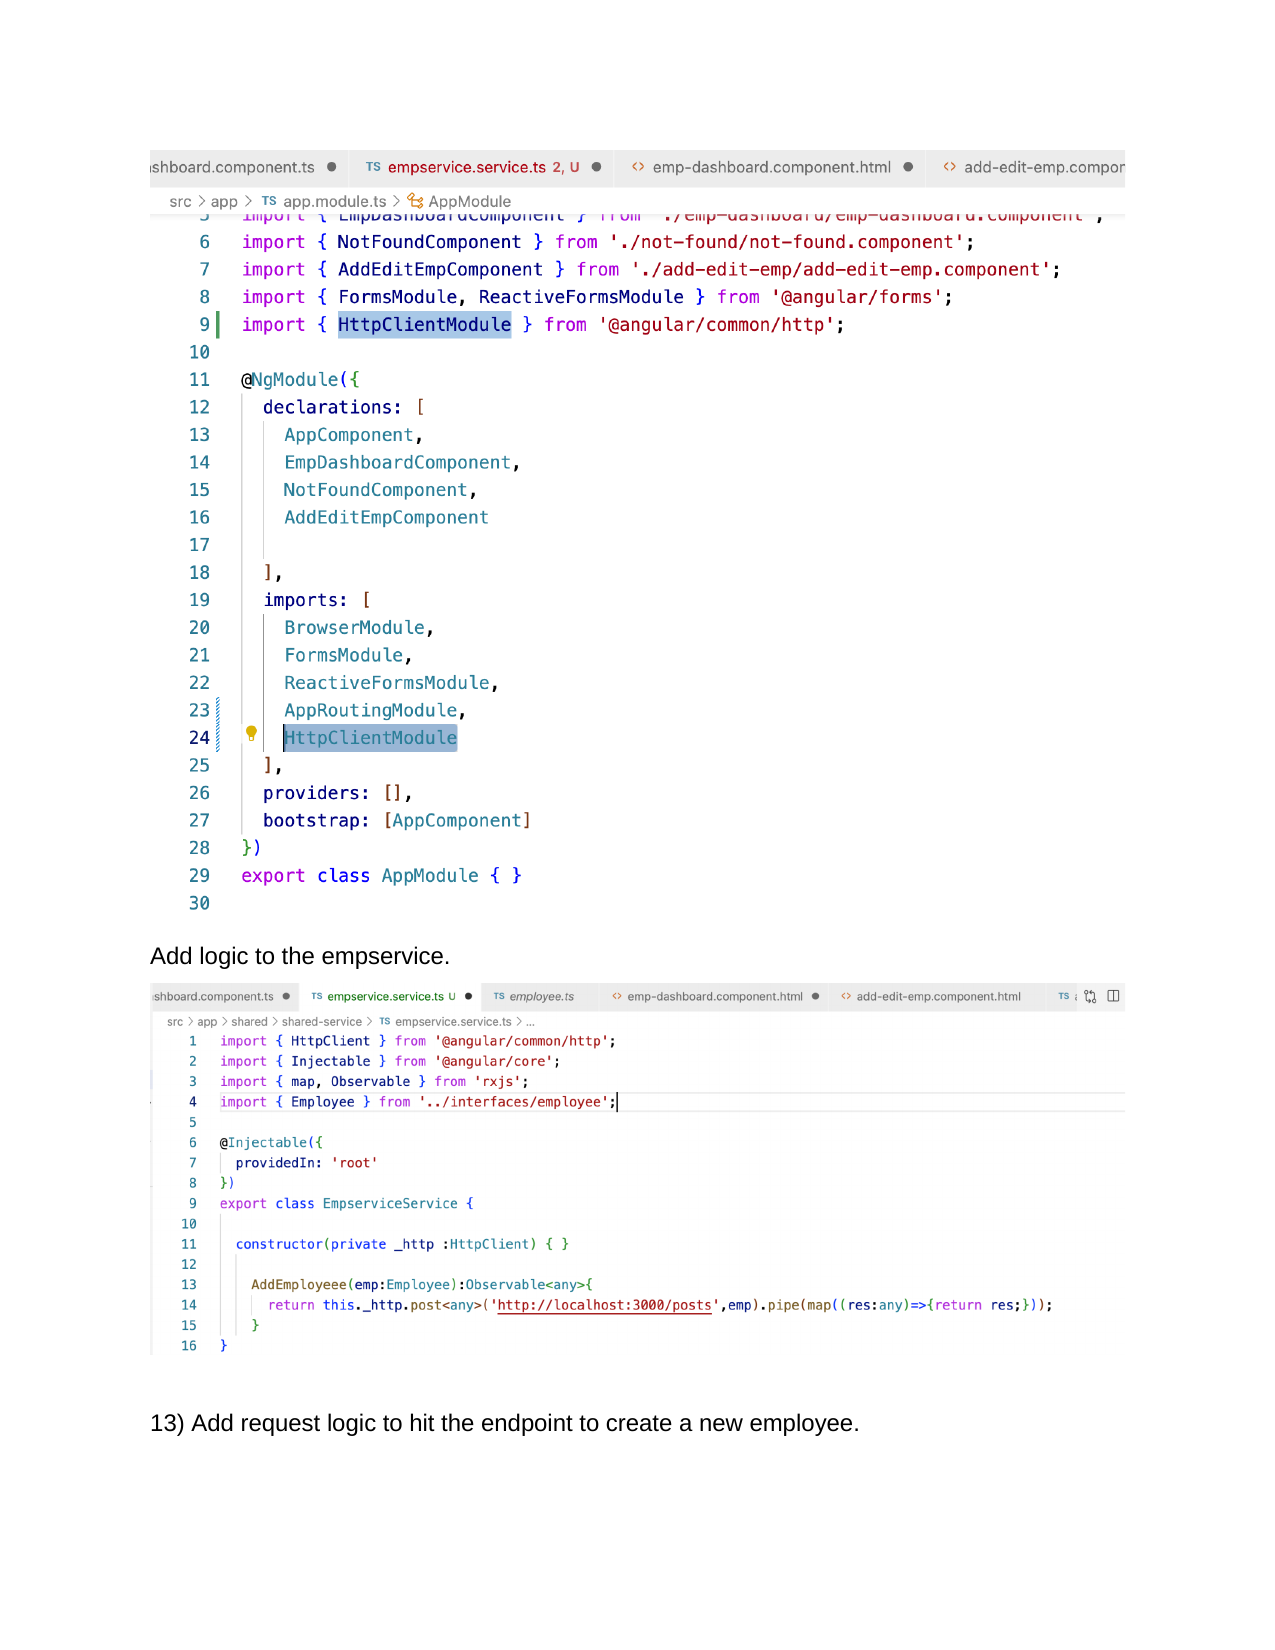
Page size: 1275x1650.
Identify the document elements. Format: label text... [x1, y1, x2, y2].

picture [150, 150, 1125, 930]
picture [150, 983, 1125, 1355]
text 13) Add request logic to hit the endpoint to create a new employee. [150, 1409, 1125, 1437]
text Add logic to the empservice. [150, 942, 1125, 970]
